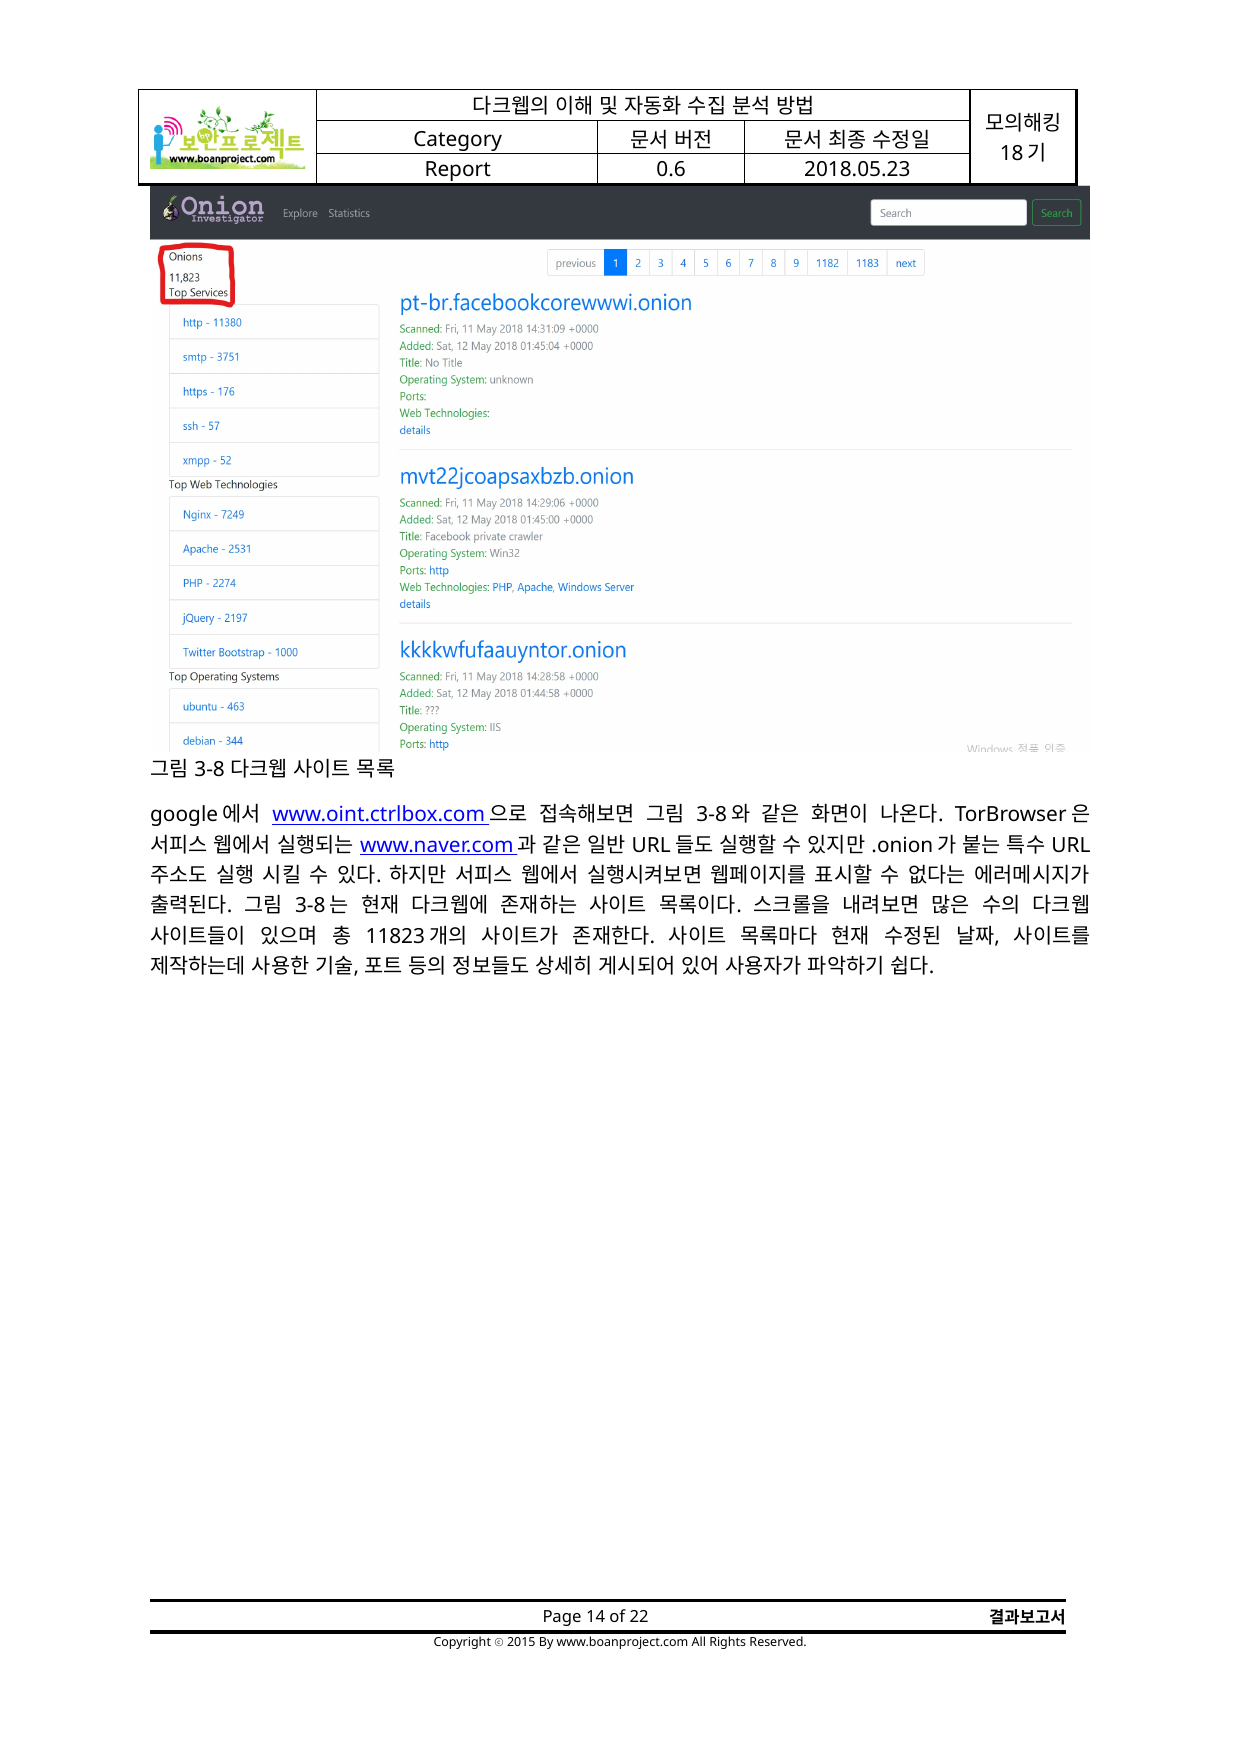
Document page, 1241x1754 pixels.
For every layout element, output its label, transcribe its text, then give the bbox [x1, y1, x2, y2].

picture [150, 104, 306, 169]
picture [150, 185, 1090, 752]
